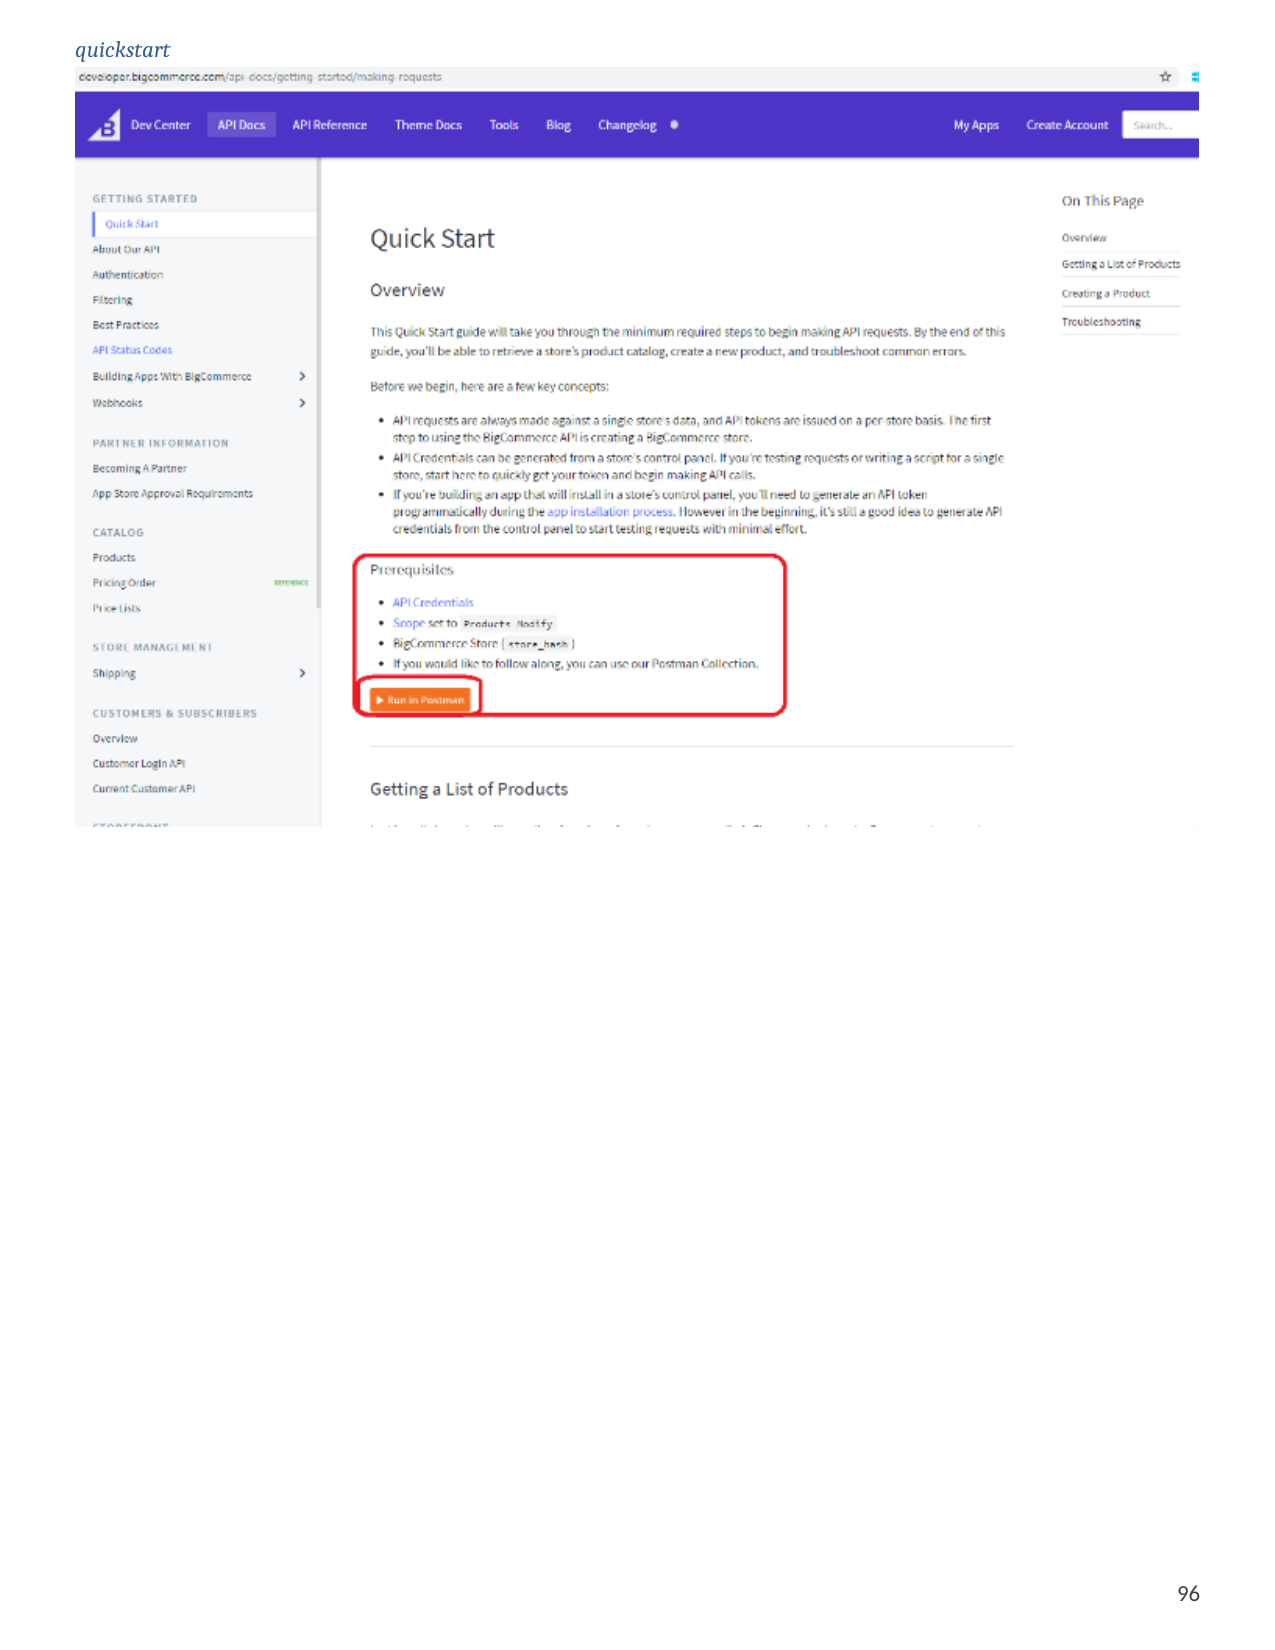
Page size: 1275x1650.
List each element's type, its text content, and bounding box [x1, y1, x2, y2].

subtitle quickstart [75, 37, 1200, 63]
picture [75, 67, 1199, 827]
